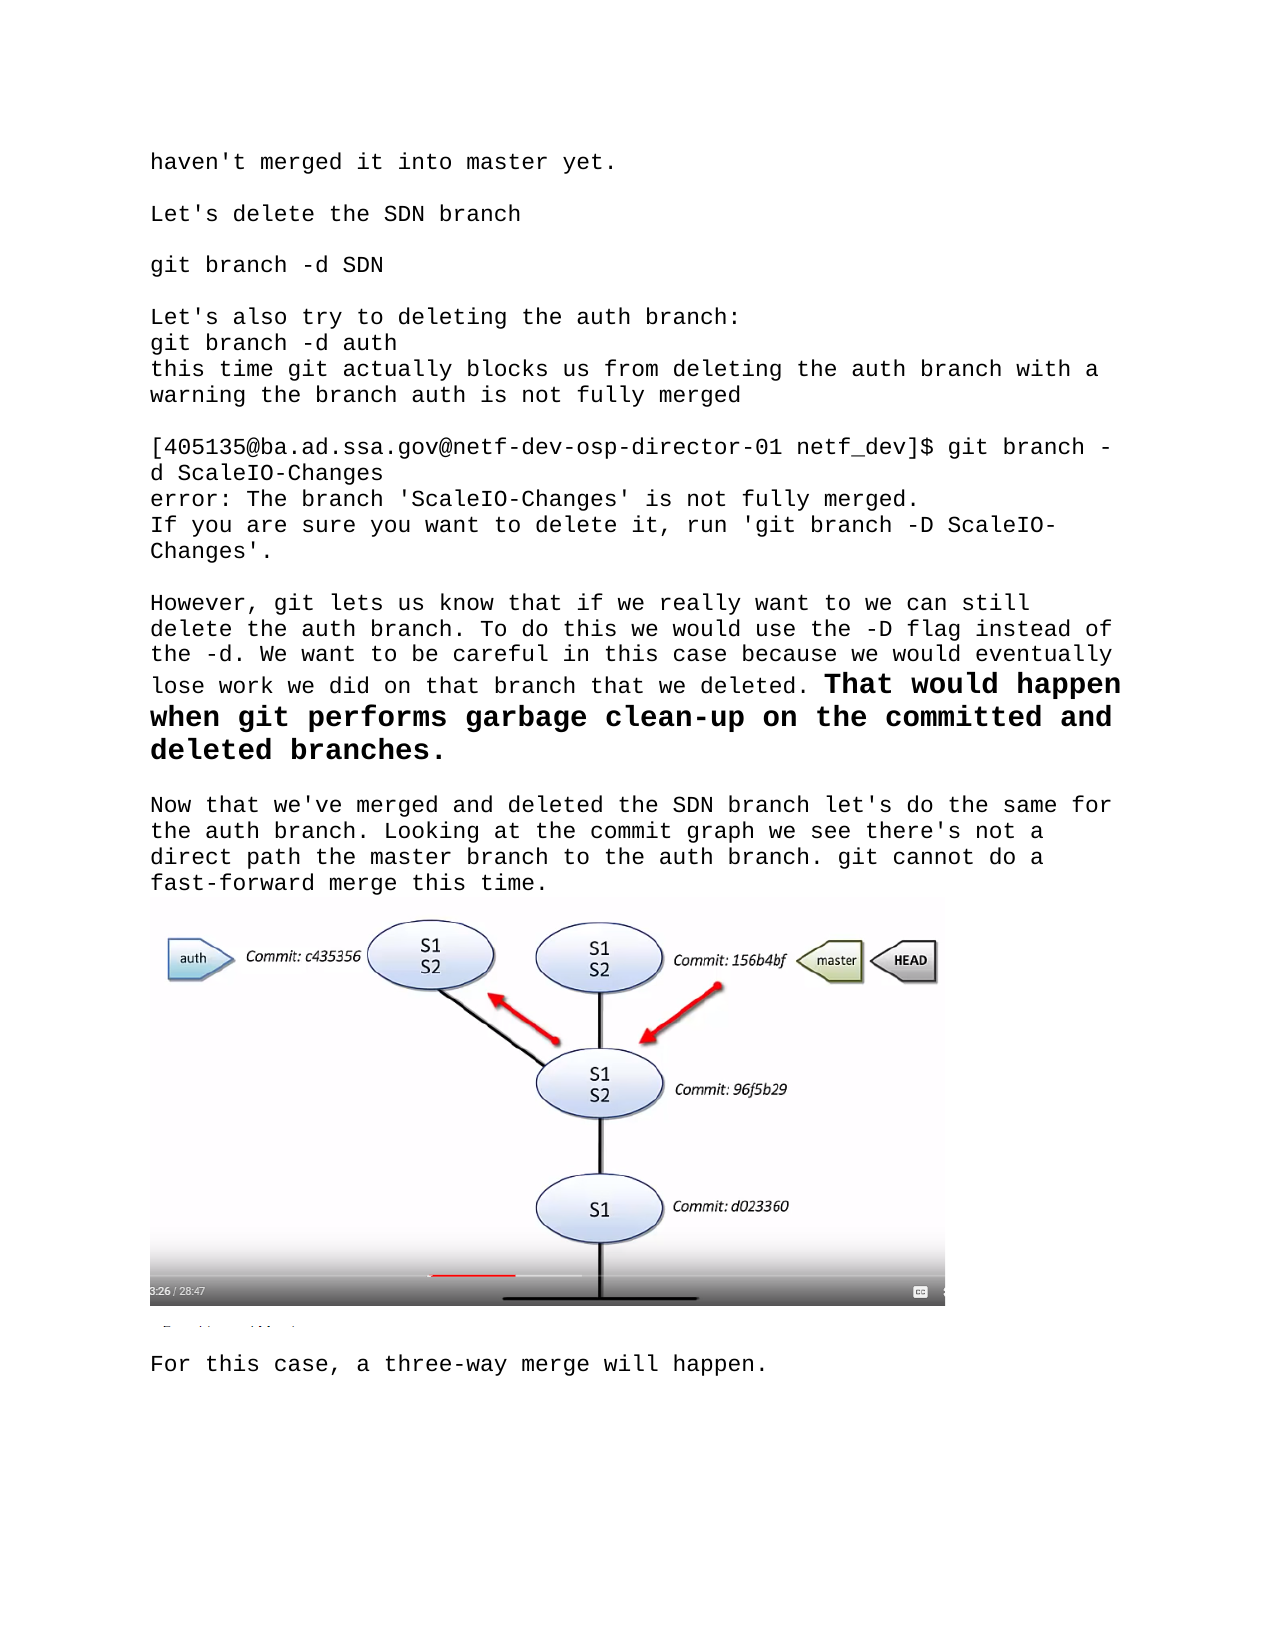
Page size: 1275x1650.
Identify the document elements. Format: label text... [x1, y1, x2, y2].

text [150, 150, 1125, 176]
text Let's delete the SDN branch [150, 202, 1125, 228]
text However, git lets us know that if we really want to we can still delete the auth branch. To do this we would use the -D flag instead of the -d. We want to be careful in this case because we would eventually lose work we did on that branch that we deleted. That would happen when git performs garbage clean-up on the committed and deleted branches. [150, 591, 1125, 768]
text For this case, a three-way merge will happen. [150, 1352, 1125, 1378]
text git branch -d SDN [150, 254, 1125, 280]
picture [150, 897, 946, 1327]
text Let's also try to deleting the auth branch: [150, 306, 1125, 332]
text If you are sure you want to delete it, run 'git branch -D ScaleIO-Changes'. [150, 513, 1125, 565]
text Now that we've merged and deleted the SDN branch let's do the same for the auth branch. Looking at the commit graph we see there's not a direct path the master branch to the auth branch. git cannot do a fast-forward merge this time. [150, 794, 1125, 897]
text this time git actually blocks us from deleting the auth branch with a warning the branch auth is not fully merged [150, 357, 1125, 409]
text error: The branch 'ScaleIO-Changes' is not fully merged. [150, 487, 1125, 513]
text [405135@ba.ad.ssa.gov@netf-dev-osp-director-01 netf_dev]$ git branch -d ScaleIO-Changes [150, 435, 1125, 487]
text git branch -d auth [150, 332, 1125, 357]
